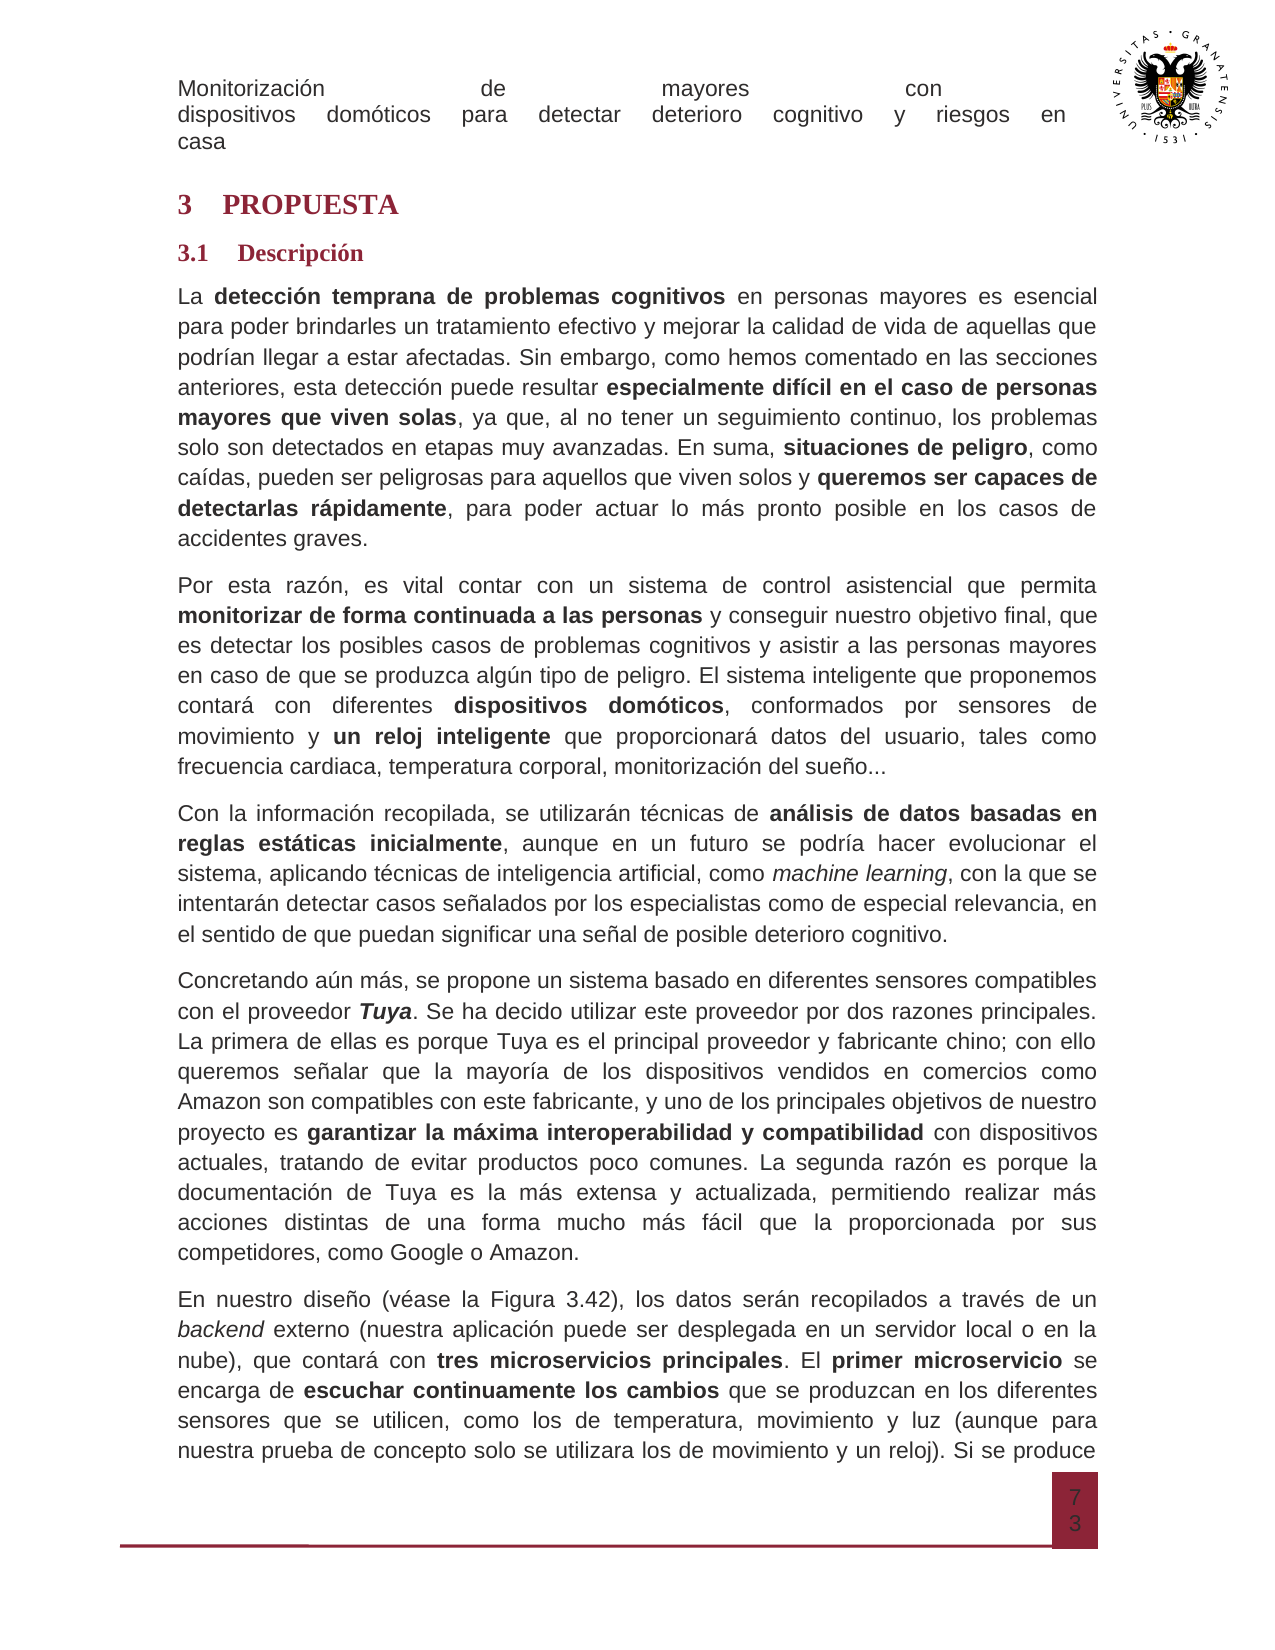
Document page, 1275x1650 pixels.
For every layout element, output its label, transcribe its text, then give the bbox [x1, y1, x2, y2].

text Por esta razón, es vital contar con un sistema de control asistencial que permita monitorizar de forma continuada a las personas y conseguir nuestro objetivo final, que es detectar los posibles casos de problemas cognitivos y asistir a las personas mayores en caso de que se produzca algún tipo de peligro. El sistema inteligente que proponemos contará con diferentes dispositivos domóticos, conformados por sensores de movimiento y un reloj inteligente que proporcionará datos del usuario, tales como frecuencia cardiaca, temperatura corporal, monitorización del sueño... [177, 572, 1098, 779]
subtitle Descripción [177, 238, 1098, 266]
text Con la información recopilada, se utilizarán técnicas de análisis de datos basadas en reglas estáticas inicialmente, aunque en un futuro se podría hacer evolucionar el sistema, aplicando técnicas de inteligencia artificial, como machine learning, con la que se intentarán detectar casos señalados por los especialistas como de especial relevancia, en el sentido de que puedan significar una señal de posible deterioro cognitivo. [177, 800, 1098, 947]
text Concretando aún más, se propone un sistema basado en diferentes sensores compatibles con el proveedor Tuya. Se ha decido utilizar este proveedor por dos razones principales. La primera de ellas es porque Tuya es el principal proveedor y fabricante chino; con ello queremos señalar que la mayoría de los dispositivos vendidos en comercios como Amazon son compatibles con este fabricante, y uno de los principales objetivos de nuestro proyecto es garantizar la máxima interoperabilidad y compatibilidad con dispositivos actuales, tratando de evitar productos poco comunes. La segunda razón es porque la documentación de Tuya es la más extensa y actualizada, permitiendo realizar más acciones distintas de una forma mucho más fácil que la proporcionada por sus competidores, como Google o Amazon. [177, 967, 1098, 1266]
text La detección temprana de problemas cognitivos en personas mayores es esencial para poder brindarles un tratamiento efectivo y mejorar la calidad de vida de aquellas que podrían llegar a estar afectadas. Sin embargo, como hemos comentado en las secciones anteriores, esta detección puede resultar especialmente difícil en el caso de personas mayores que viven solas, ya que, al no tener un seguimiento continuo, los problemas solo son detectados en etapas muy avanzadas. En suma, situaciones de peligro, como caídas, pueden ser peligrosas para aquellos que viven solos y queremos ser capaces de detectarlas rápidamente, para poder actuar lo más pronto posible en los casos de accidentes graves. [177, 283, 1098, 551]
subtitle Propuesta [177, 187, 1098, 221]
picture [1061, 22, 1275, 146]
